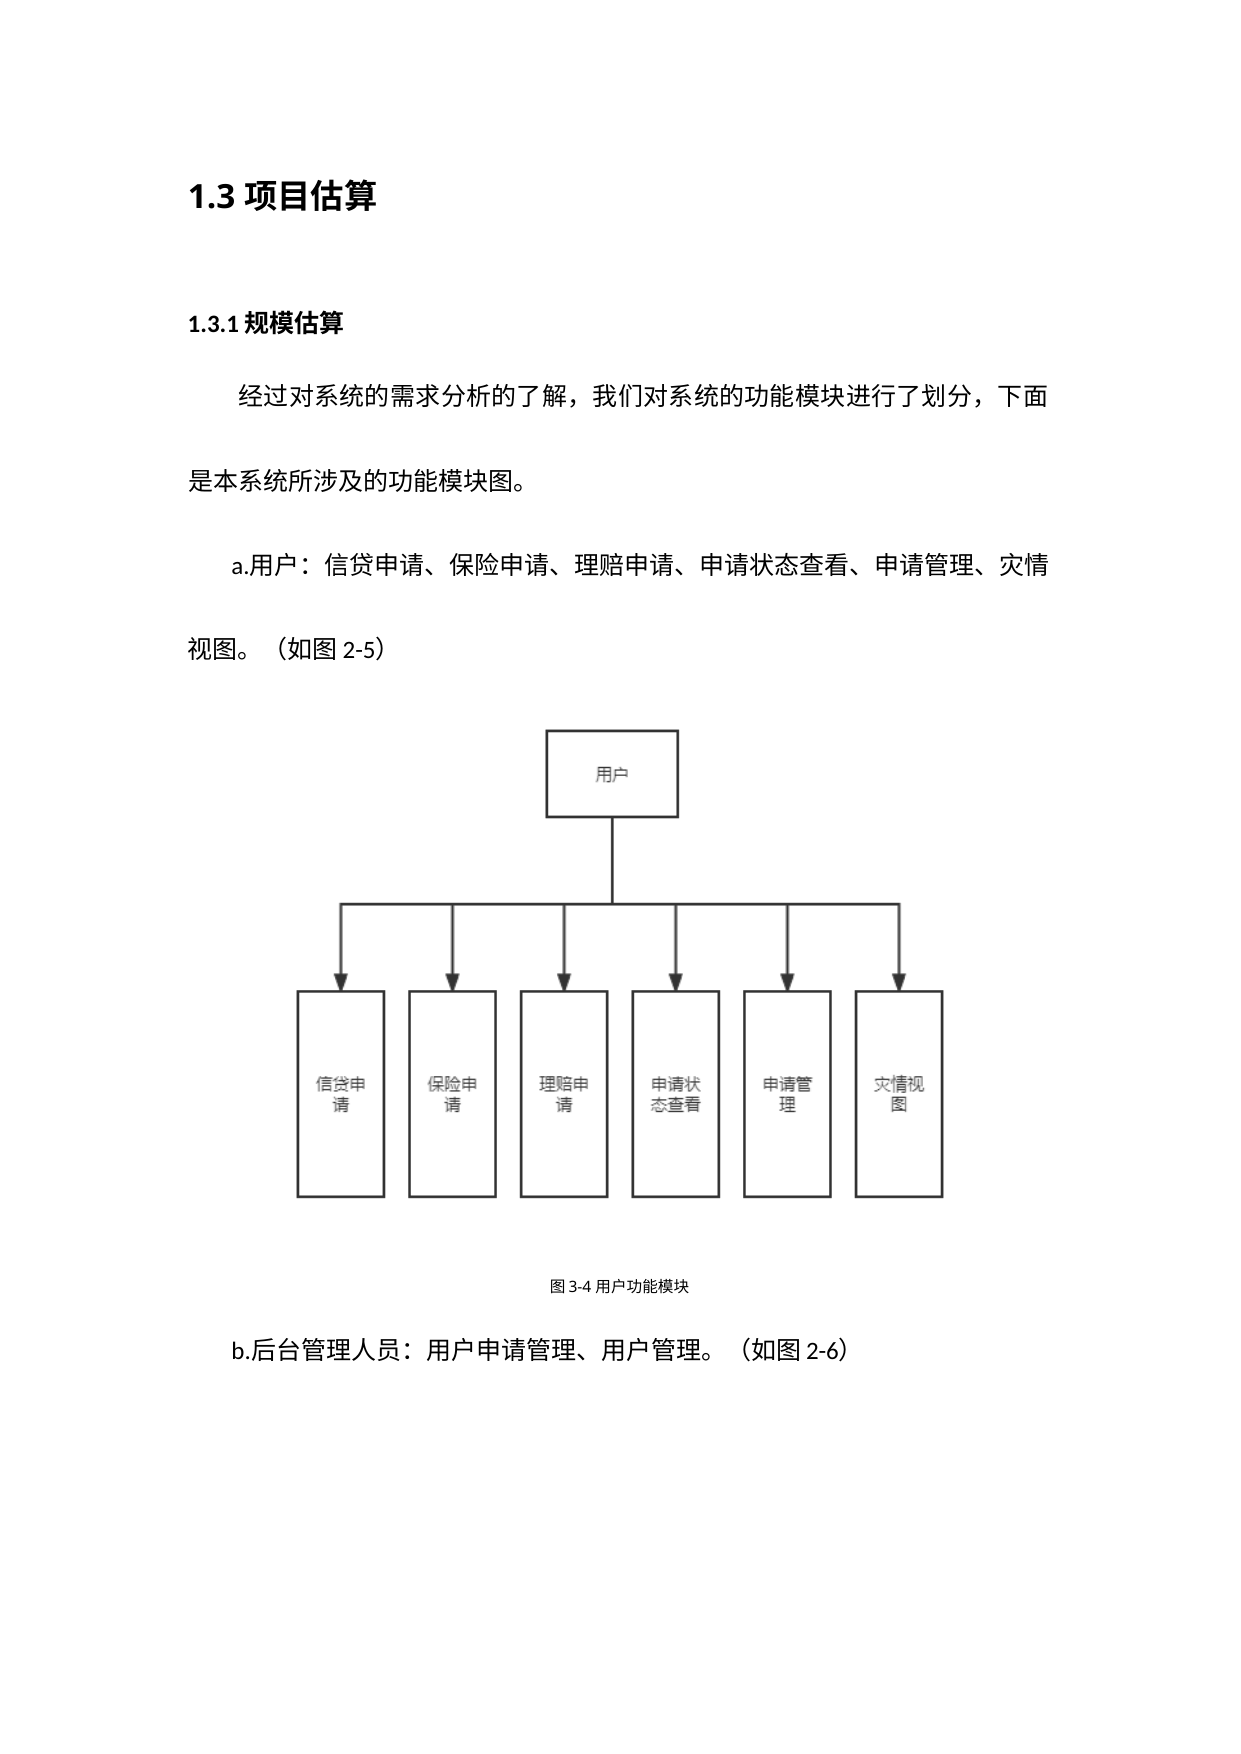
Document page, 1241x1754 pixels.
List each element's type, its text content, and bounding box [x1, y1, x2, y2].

text 图3-4 用户功能模块 [187, 1269, 1051, 1302]
picture [266, 699, 973, 1229]
subtitle 1.3.1规模估算 [187, 289, 1051, 354]
text b.后台管理人员：用户申请管理、用户管理。（如图2-6） [187, 1316, 1051, 1381]
text 经过对系统的需求分析的了解，我们对系统的功能模块进行了划分，下面是本系统所涉及的功能模块图。 [188, 362, 1051, 512]
subtitle 1.3 项目估算 [188, 162, 1051, 227]
text a.用户：信贷申请、保险申请、理赔申请、申请状态查看、申请管理、灾情视图。（如图2-5） [187, 531, 1051, 680]
